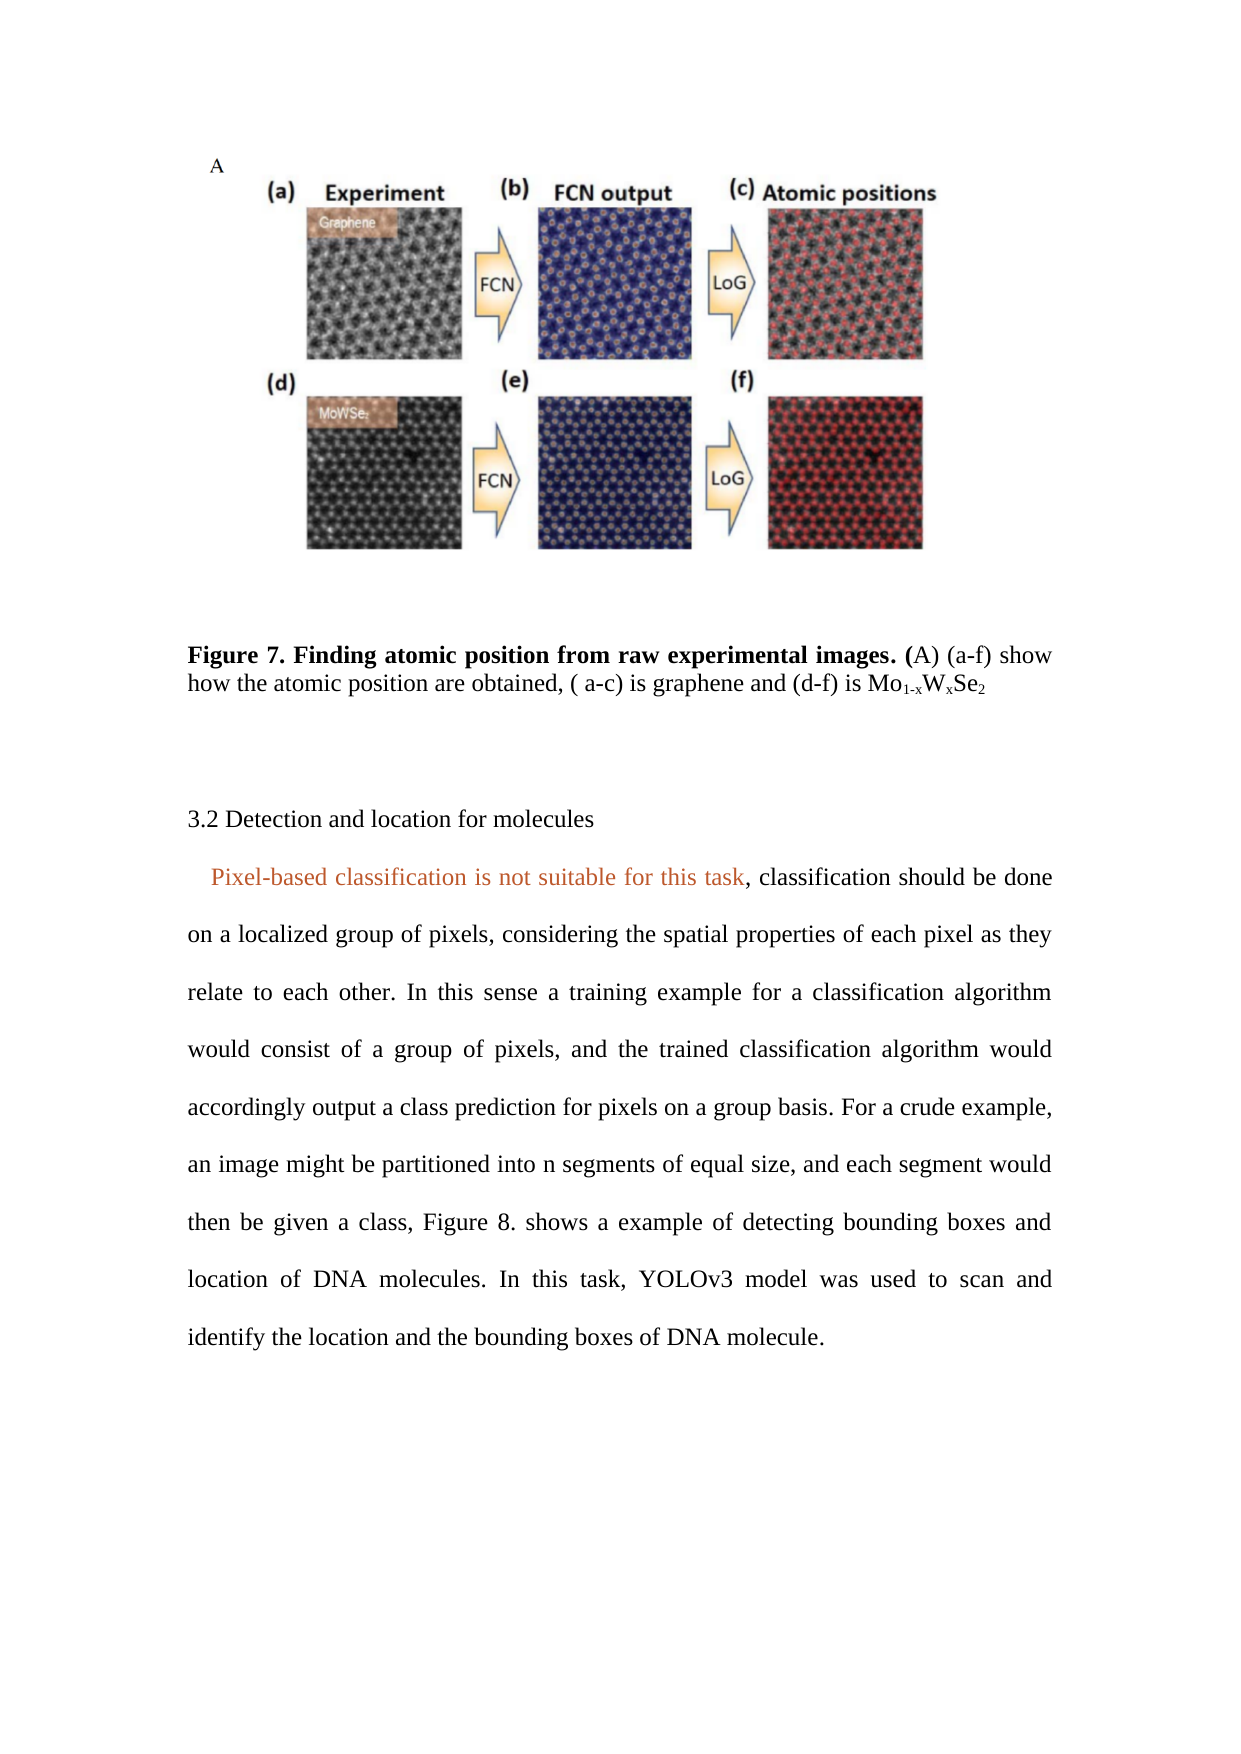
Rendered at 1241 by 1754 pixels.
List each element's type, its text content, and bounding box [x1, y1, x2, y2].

text Pixel-based classification is not suitable for this task, classification should be done on a localized group of pixels, considering the spatial properties of each pixel as they relate to each other. In this sense a training example for a classification algorithm would consist of a group of pixels, and the trained classification algorithm would accordingly output a class prediction for pixels on a group basis. For a crude example, an image might be partitioned into n segments of equal size, and each segment would then be given a class, Figure 8. shows a example of detecting bounding boxes and location of DNA molecules. In this task, YOLOv3 model was used to scan and identify the location and the bounding boxes of DNA molecule. [187, 862, 1053, 1351]
picture [187, 150, 1052, 594]
text Figure 7. Finding atomic position from raw experimental images. (A) (a-f) show how the atomic position are obtained, ( a-c) is graphene and (d-f) is Mo1-xWxSe2 [187, 640, 1053, 697]
list Detection and location for molecules [187, 804, 1053, 833]
